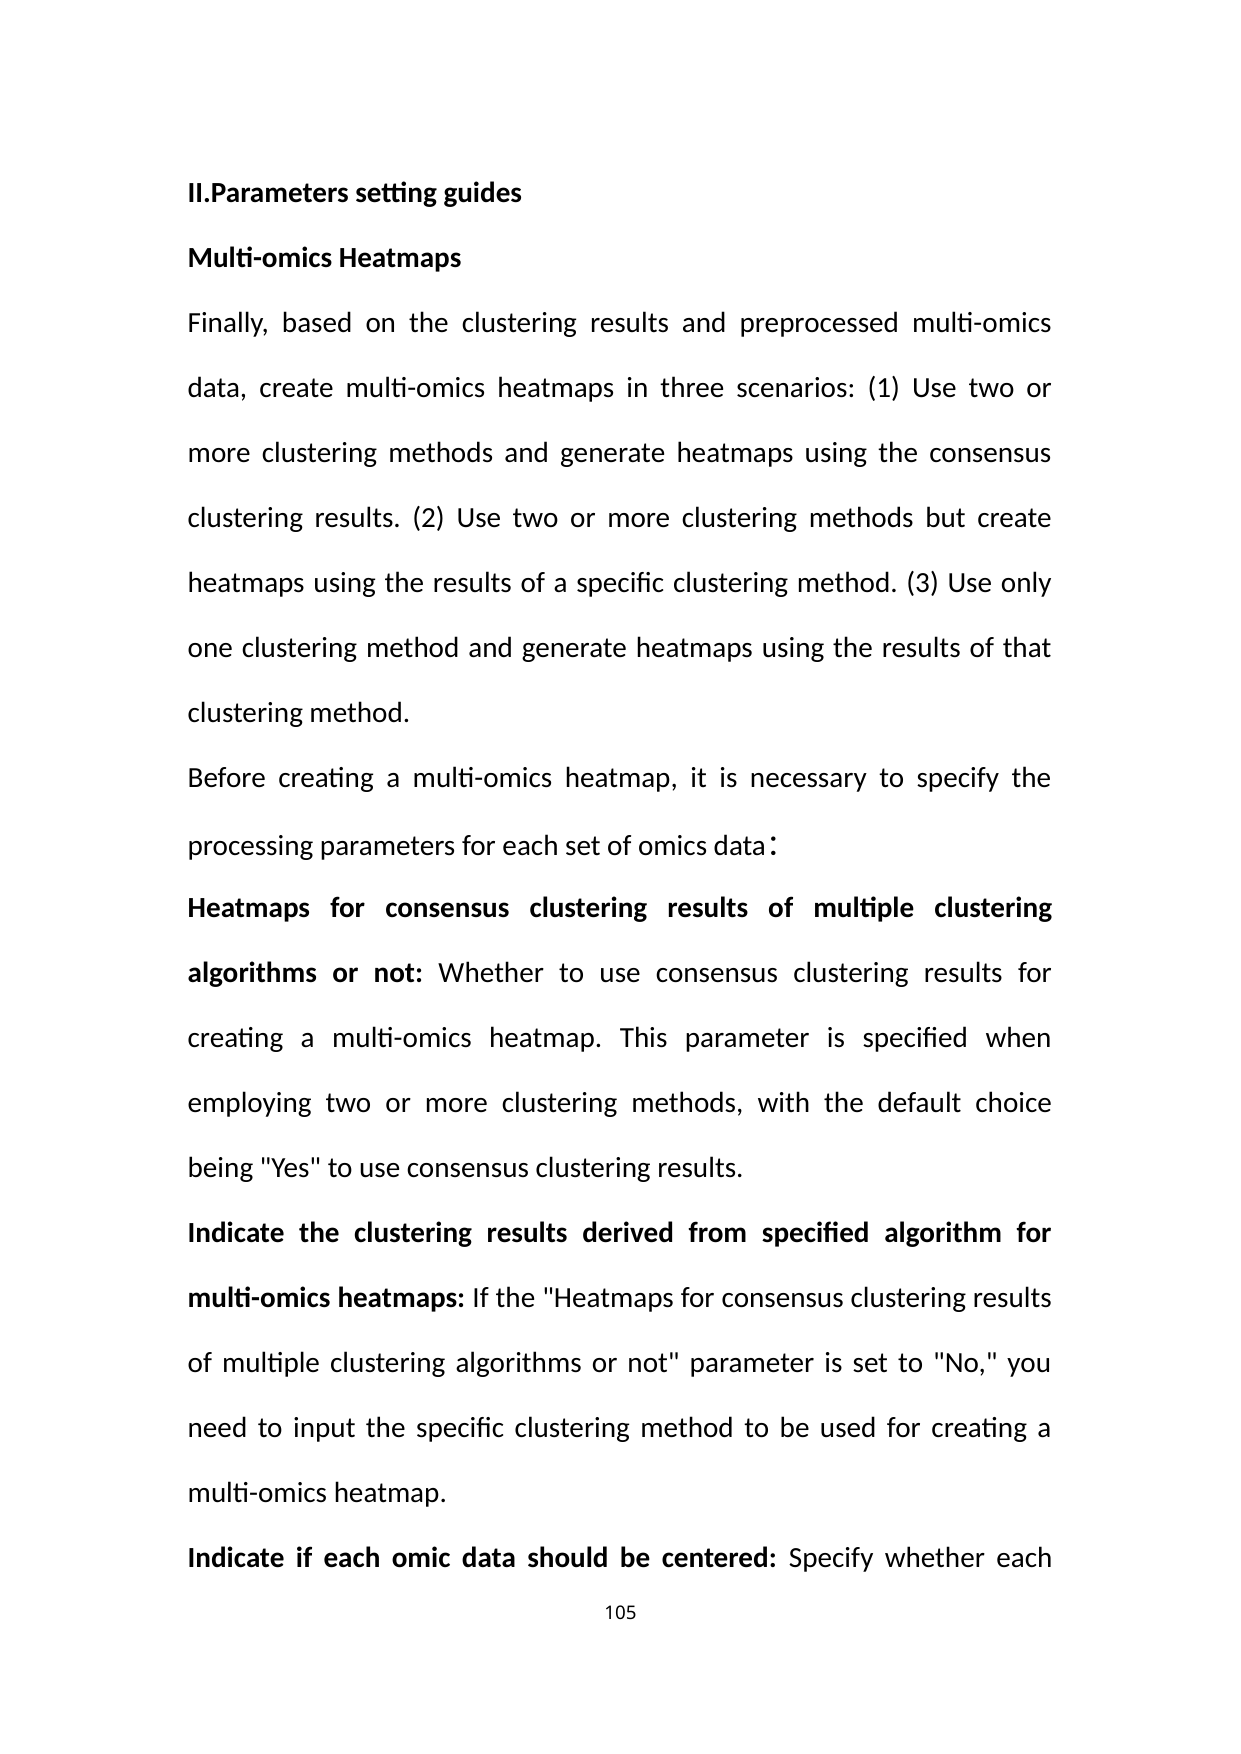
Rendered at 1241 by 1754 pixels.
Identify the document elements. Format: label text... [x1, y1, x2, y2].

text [187, 1525, 1053, 1590]
text Finally, based on the clustering results and preprocessed multi-omics data, create multi-omics heatmaps in three scenarios: (1) Use two or more clustering methods and generate heatmaps using the consensus clustering results. (2) Use two or more clustering methods but create heatmaps using the results of a specific clustering method. (3) Use only one clustering method and generate heatmaps using the results of that clustering method. [187, 290, 1053, 745]
subtitle II.Parameters setting guides [187, 160, 1053, 225]
text Indicate the clustering results derived from specified algorithm for multi-omics heatmaps: If the "Heatmaps for consensus clustering results of multiple clustering algorithms or not" parameter is set to "No," you need to input the specific clustering method to be used for creating a multi-omics heatmap. [187, 1200, 1053, 1525]
text Before creating a multi-omics heatmap, it is necessary to specify the processing parameters for each set of omics data： [187, 745, 1053, 875]
subtitle Multi-omics Heatmaps [187, 225, 1053, 290]
text Heatmaps for consensus clustering results of multiple clustering algorithms or not: Whether to use consensus clustering results for creating a multi-omics heatmap. This parameter is specified when employing two or more clustering methods, with the default choice being "Yes" to use consensus clustering results. [187, 875, 1053, 1200]
